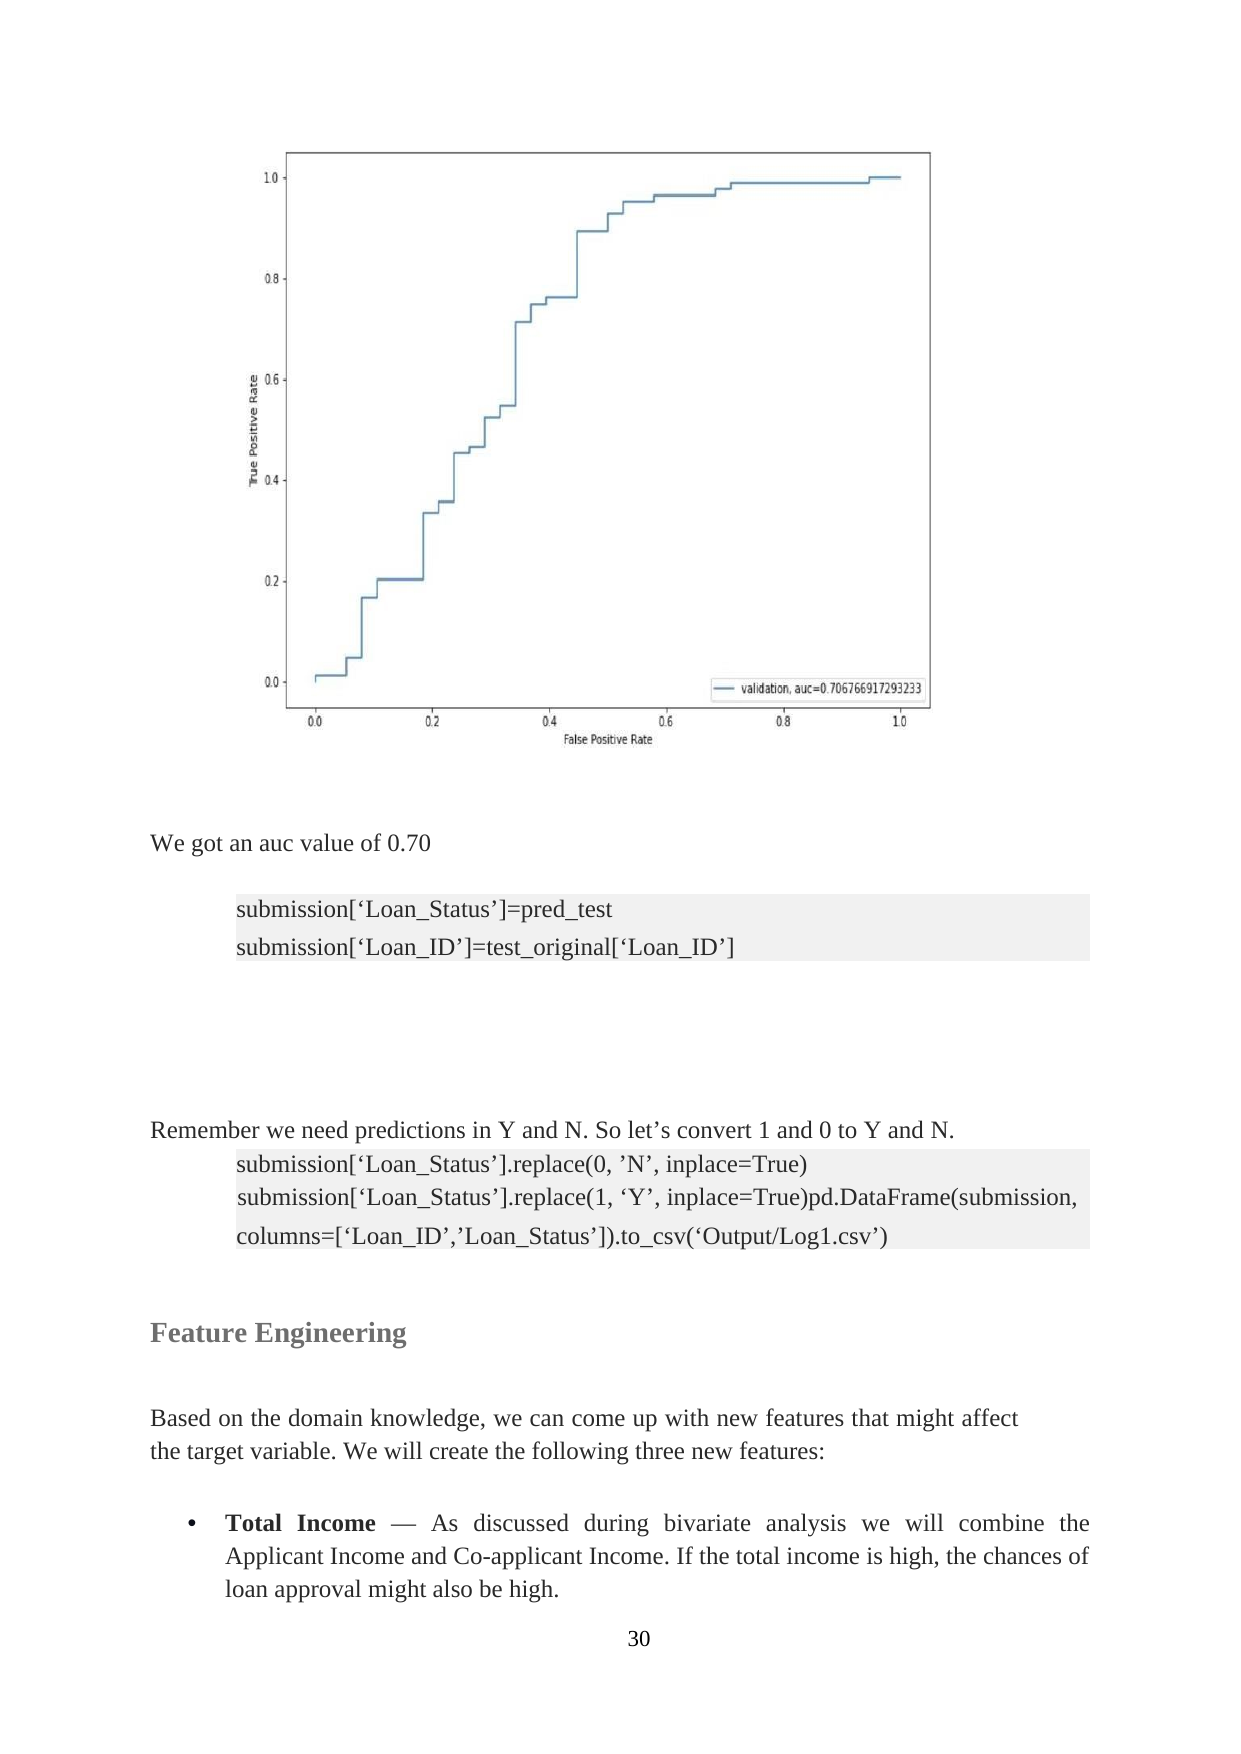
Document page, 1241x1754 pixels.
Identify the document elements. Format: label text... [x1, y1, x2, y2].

text Based on the domain knowledge, we can come up with new features that might affect the target variable. We will create the following three new features: [150, 1403, 1019, 1465]
text submission[‘Loan_Status’].replace(0, ’N’, inplace=True) submission[‘Loan_Status’].replace(1, ‘Y’, inplace=True)pd.DataFrame(submission, [236, 1149, 1090, 1211]
text We got an auc value of 0.70 [150, 828, 1069, 857]
list Total Income — As discussed during bivariate analysis we will combine the Applicant Income and Co-applicant Income. If the total income is high, the chances of loan approval might also be high. [187, 1508, 1090, 1603]
text columns=[‘Loan_ID’,’Loan_Status’]).to_csv(‘Output/Log1.csv’) [236, 1221, 1090, 1249]
text submission[‘Loan_ID’]=test_original[‘Loan_ID’] [236, 932, 1090, 961]
subtitle Feature Engineering [150, 1315, 1090, 1348]
text submission[‘Loan_Status’]=pred_test [236, 894, 1090, 923]
picture [246, 150, 934, 748]
text Remember we need predictions in Y and N. So let’s convert 1 and 0 to Y and N. [150, 1115, 1069, 1144]
